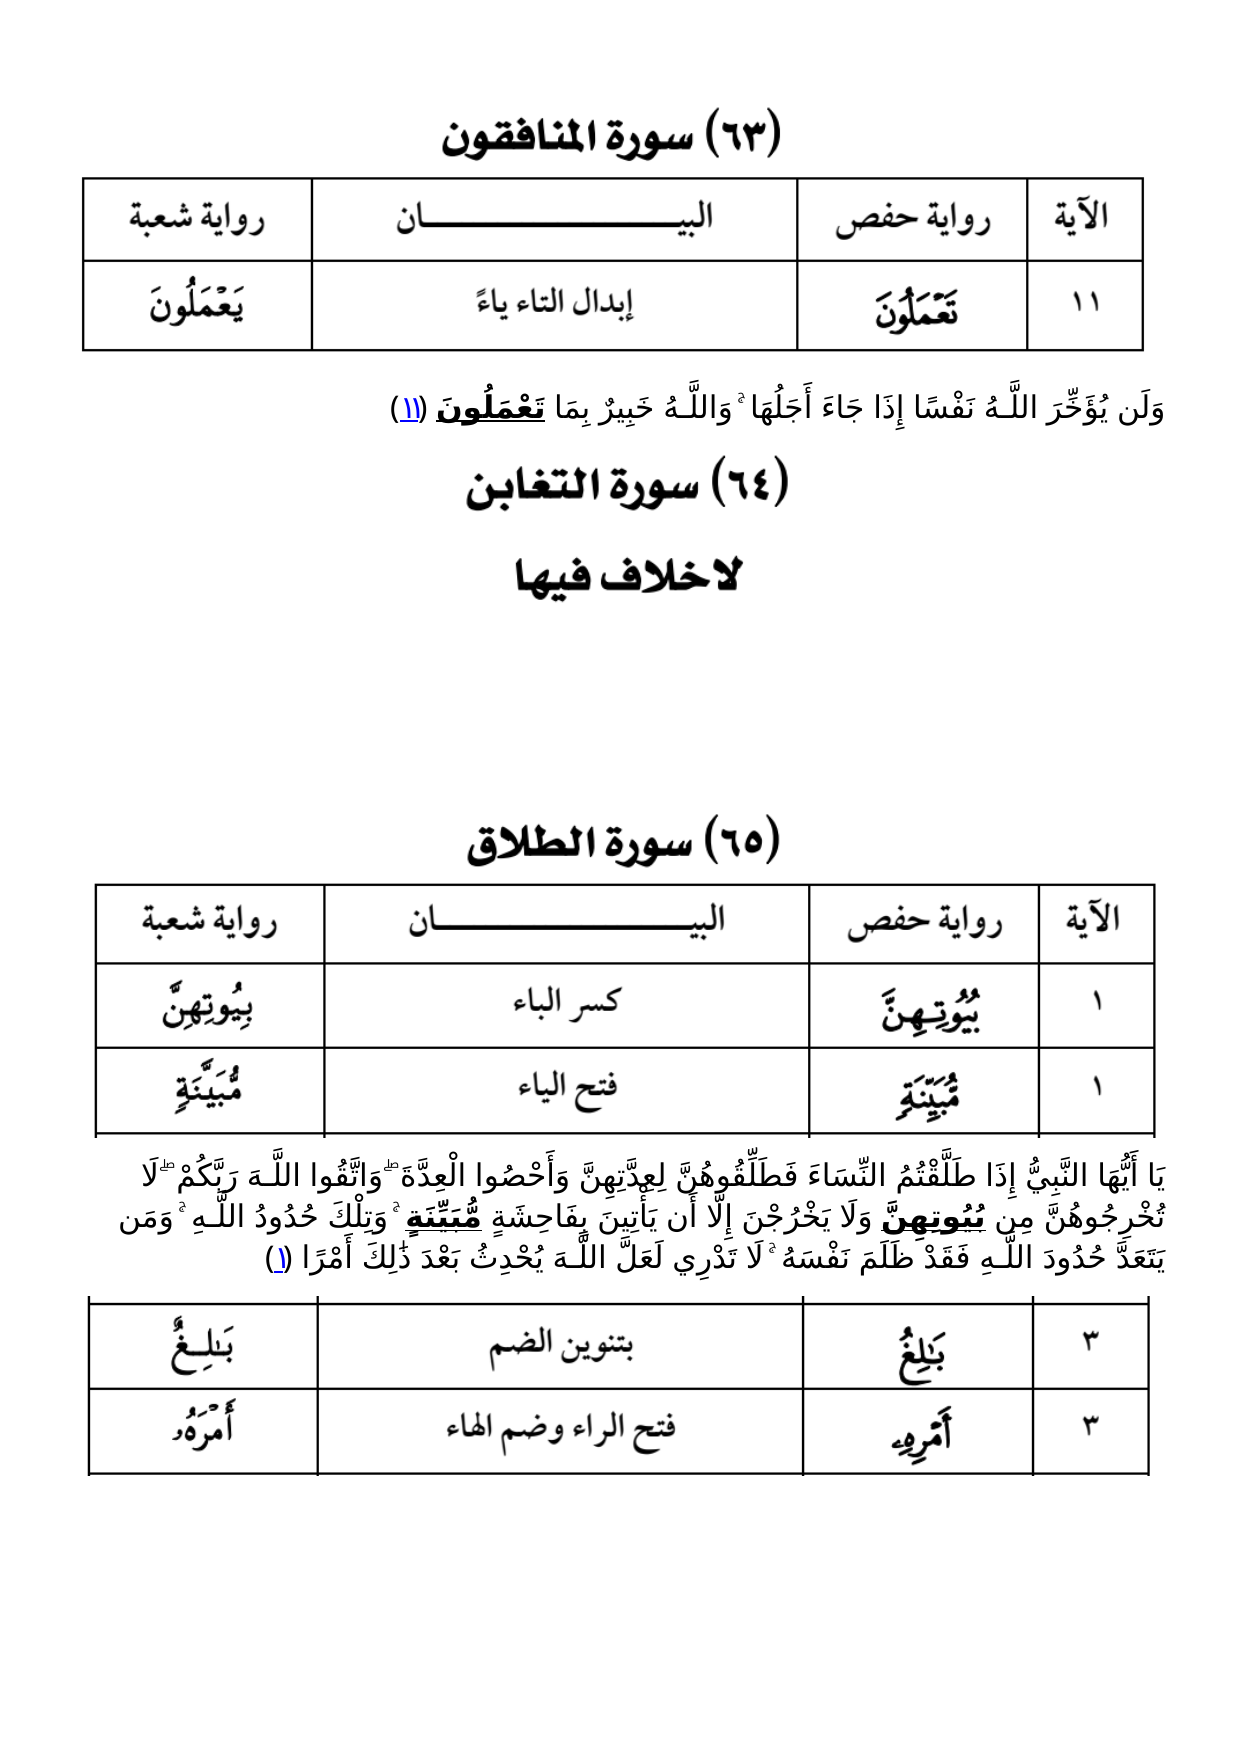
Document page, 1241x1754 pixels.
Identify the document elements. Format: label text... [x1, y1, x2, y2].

text يَا أَيُّهَا النَّبِيُّ إِذَا طَلَّقْتُمُ النِّسَاءَ فَطَلِّقُوهُنَّ لِعِدَّتِهِنَّ وَأَحْصُوا الْعِدَّةَ ۖ وَاتَّقُوا اللَّـهَ رَبَّكُمْ ۖ لَا تُخْرِجُوهُنَّ مِن بُيُوتِهِنَّ وَلَا يَخْرُجْنَ إِلَّا أَن يَأْتِينَ بِفَاحِشَةٍ مُّبَيِّنَةٍ ۚ وَتِلْكَ حُدُودُ اللَّـهِ ۚ وَمَن يَتَعَدَّ حُدُودَ اللَّـهِ فَقَدْ ظَلَمَ نَفْسَهُ ۚ لَا تَدْرِي لَعَلَّ اللَّـهَ يُحْدِثُ بَعْدَ ذَٰلِكَ أَمْرًا ﴿١﴾ [75, 1156, 1165, 1277]
text وَلَن يُؤَخِّرَ اللَّـهُ نَفْسًا إِذَا جَاءَ أَجَلُهَا ۚ وَاللَّـهُ خَبِيرٌ بِمَا تَعْمَلُونَ ﴿١١﴾ [75, 388, 1165, 426]
picture [75, 445, 1166, 613]
picture [75, 1296, 1166, 1476]
picture [75, 804, 1166, 1138]
picture [75, 75, 1166, 370]
